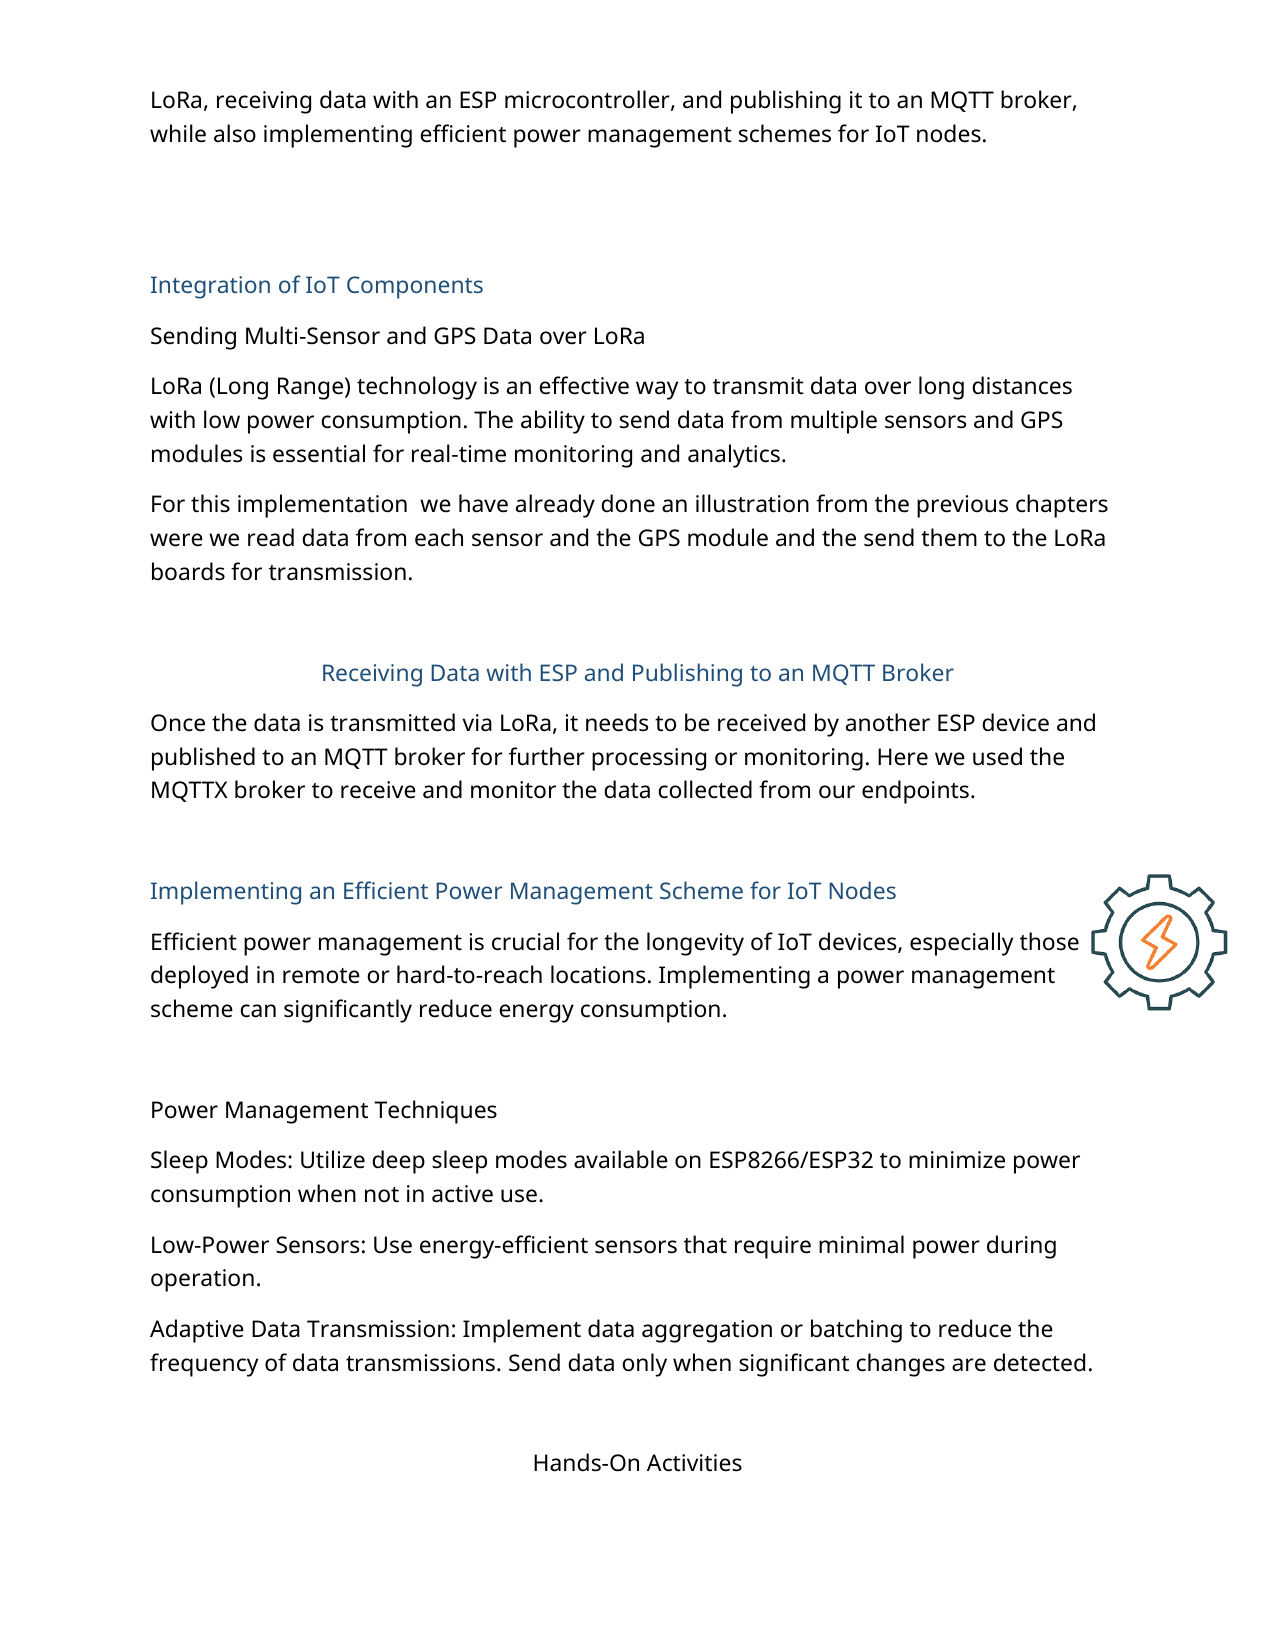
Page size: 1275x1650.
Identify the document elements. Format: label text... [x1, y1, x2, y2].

text For this implementation we have already done an illustration from the previous chapters were we read data from each sensor and the GPS module and the send them to the LoRa boards for transmission. [150, 488, 1125, 587]
text Implementing an Efficient Power Management Scheme for IoT Nodes [150, 875, 1087, 906]
text Power Management Techniques [150, 1094, 1125, 1125]
text Once the data is transmitted via LoRa, it needs to be received by another ESP device and published to an MQTT broker for further processing or monitoring. Here we used the MQTTX broker to receive and monitor the data collected from our endpoints. [150, 707, 1125, 806]
picture [1087, 870, 1231, 1014]
text Efficient power management is crucial for the longevity of IoT devices, especially those deployed in remote or hard-to-reach locations. Implementing a power management scheme can significantly reduce energy consumption. [150, 926, 1125, 1024]
text Receiving Data with ESP and Publishing to an MQTT Broker [150, 656, 1125, 688]
text Low-Power Sensors: Use energy-efficient sensors that require minimal power during operation. [150, 1228, 1125, 1293]
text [150, 84, 1125, 149]
text Sleep Modes: Utilize deep sleep modes available on ESP8266/ESP32 to minimize power consumption when not in active use. [150, 1144, 1125, 1209]
text Integration of IoT Components [150, 269, 1125, 301]
text Sending Multi-Sensor and GPS Data over LoRa [150, 320, 1125, 351]
text LoRa (Long Range) technology is an effective way to transmit data over long distances with low power consumption. The ability to send data from multiple sensors and GPS modules is essential for real-time monitoring and analytics. [150, 370, 1125, 469]
text Adaptive Data Transmission: Implement data aggregation or batching to reduce the frequency of data transmissions. Send data only when significant changes are detected. [150, 1313, 1125, 1378]
text Hands-On Activities [150, 1447, 1125, 1478]
